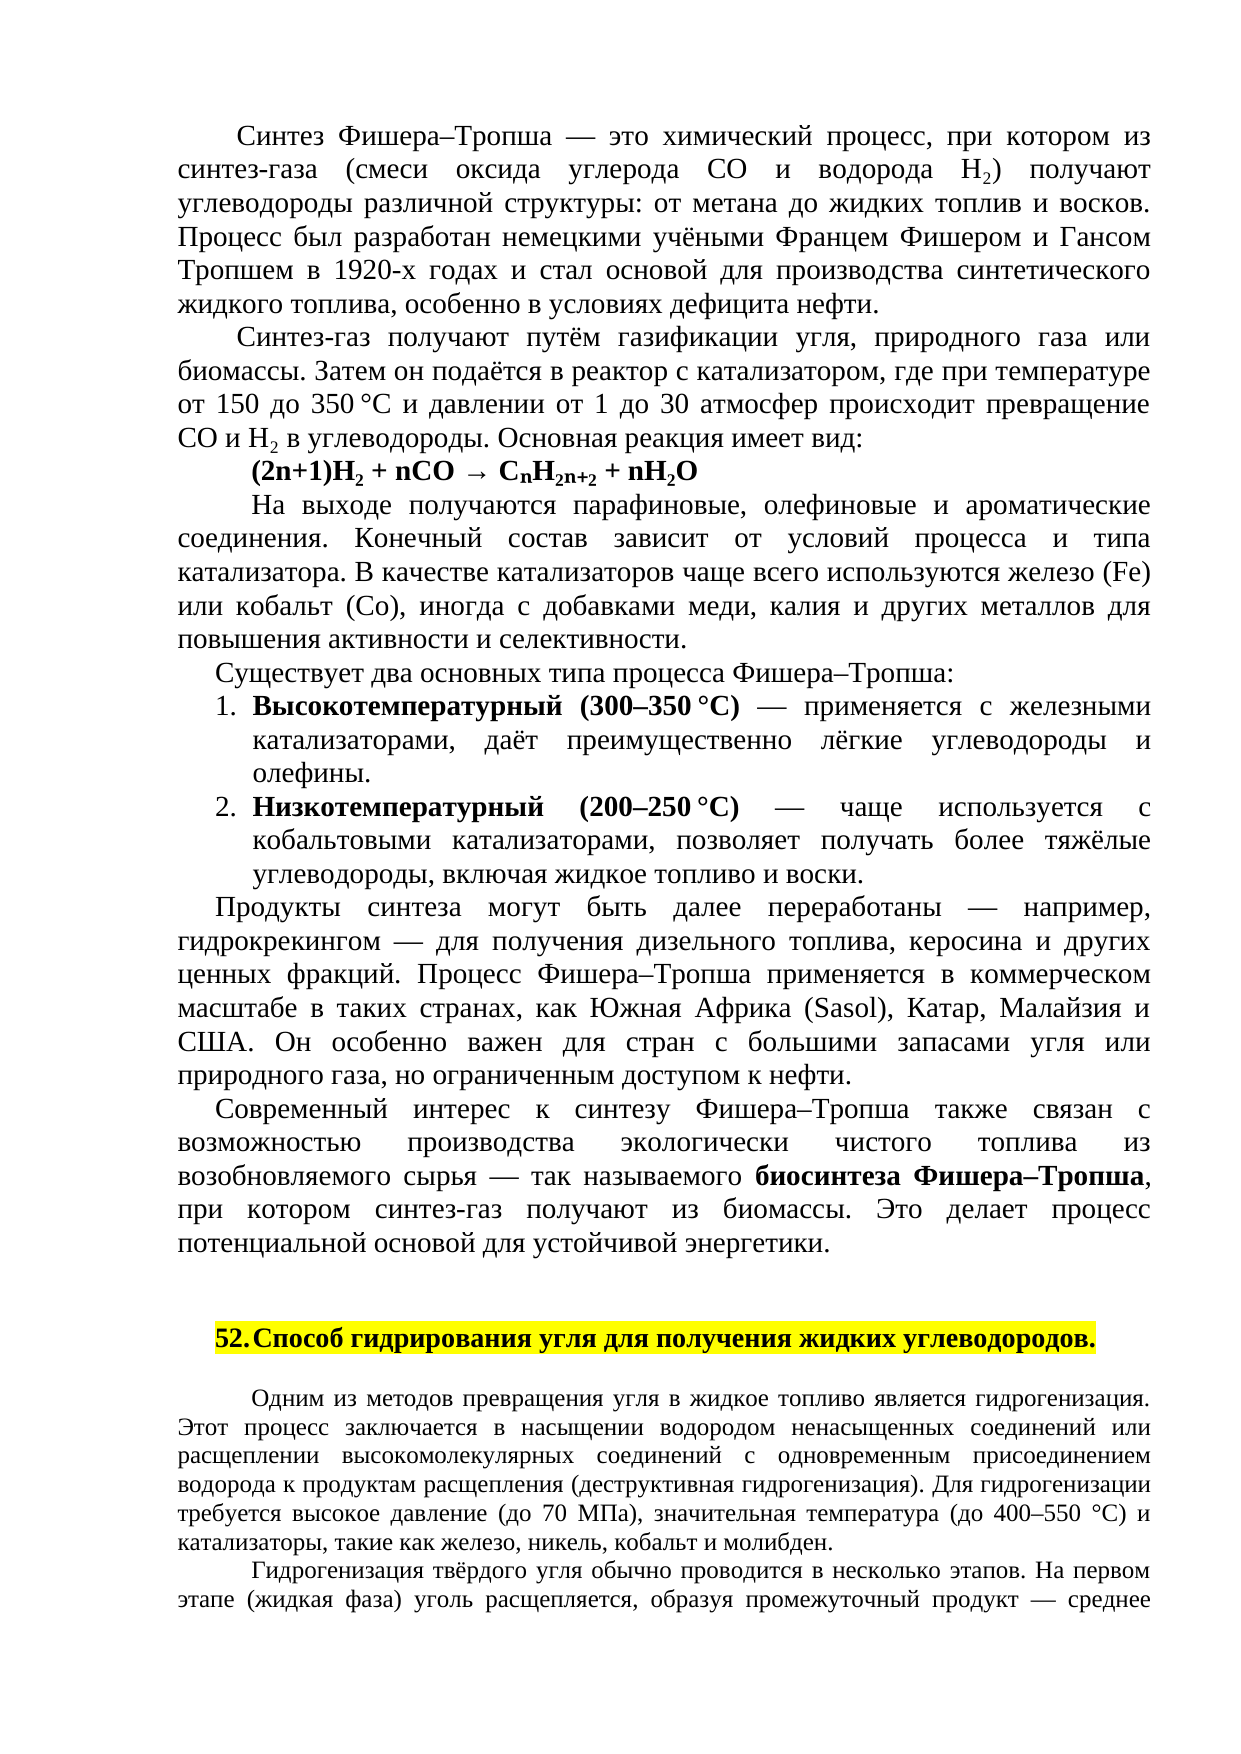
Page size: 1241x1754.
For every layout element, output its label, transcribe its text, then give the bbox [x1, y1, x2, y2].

list Высокотемпературный (300–350 °C) — применяется с железными катализаторами, даёт преимущественно лёгкие углеводороды и олефины. [215, 1449, 1152, 1550]
text Синтез-газ получают путём газификации угля, природного газа или биомассы. Затем он подаётся в реактор с катализатором, где при температуре от 150 до 350 °C и давлении от 1 до 30 атмосфер происходит превращение CO и H₂ в углеводороды. Основная реакция имеет вид: [177, 1080, 1152, 1214]
subtitle Синтез Фишера–Тропша. [215, 817, 1152, 850]
text На выходе получаются парафиновые, олефиновые и ароматические соединения. Конечный состав зависит от условий процесса и типа катализатора. В качестве катализаторов чаще всего используются железо (Fe) или кобальт (Co), иногда с добавками меди, калия и других металлов для повышения активности и селективности. [177, 1248, 1152, 1416]
text Существует два основных типа процесса Фишера–Тропша: [177, 1416, 1152, 1449]
text Синтез Фишера–Тропша — это химический процесс, при котором из синтез-газа (смеси оксида углерода CO и водорода H₂) получают углеводороды различной структуры: от метана до жидких топлив и восков. Процесс был разработан немецкими учёными Францем Фишером и Гансом Тропшем в 1920-х годах и стал основой для производства синтетического жидкого топлива, особенно в условиях дефицита нефти. [177, 879, 1152, 1080]
picture [251, 118, 1147, 722]
text (2n+1)H₂ + nCO → CₙH₂ₙ₊₂ + nH₂O [177, 1214, 1152, 1248]
